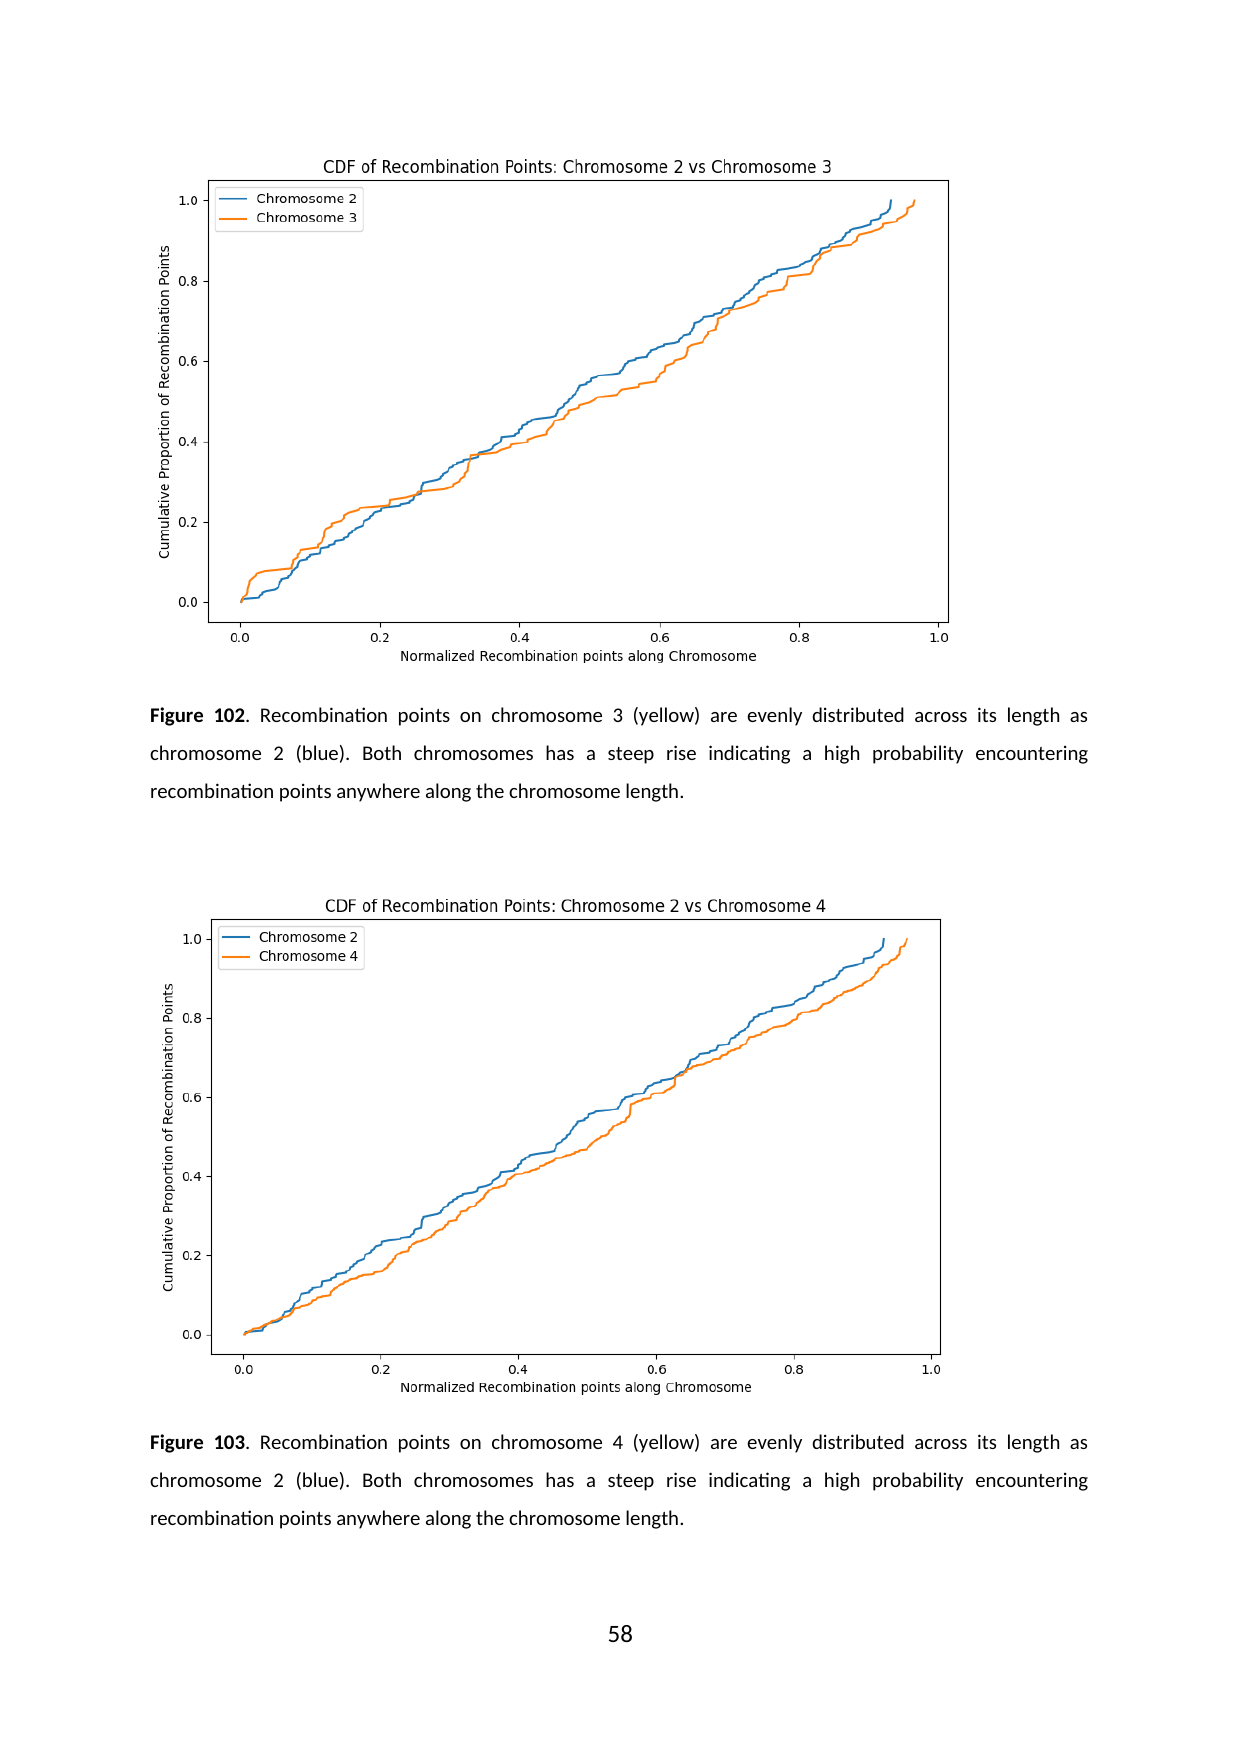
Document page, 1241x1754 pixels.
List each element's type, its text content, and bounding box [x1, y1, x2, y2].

text Figure 102. Recombination points on chromosome 3 (yellow) are evenly distributed across its length as chromosome 2 (blue). Both chromosomes has a steep rise indicating a high probability encountering recombination points anywhere along the chromosome length. [150, 702, 1090, 804]
picture [150, 892, 963, 1397]
text Figure 103. Recombination points on chromosome 4 (yellow) are evenly distributed across its length as chromosome 2 (blue). Both chromosomes has a steep rise indicating a high probability encountering recombination points anywhere along the chromosome length. [150, 1429, 1090, 1531]
picture [150, 150, 972, 671]
